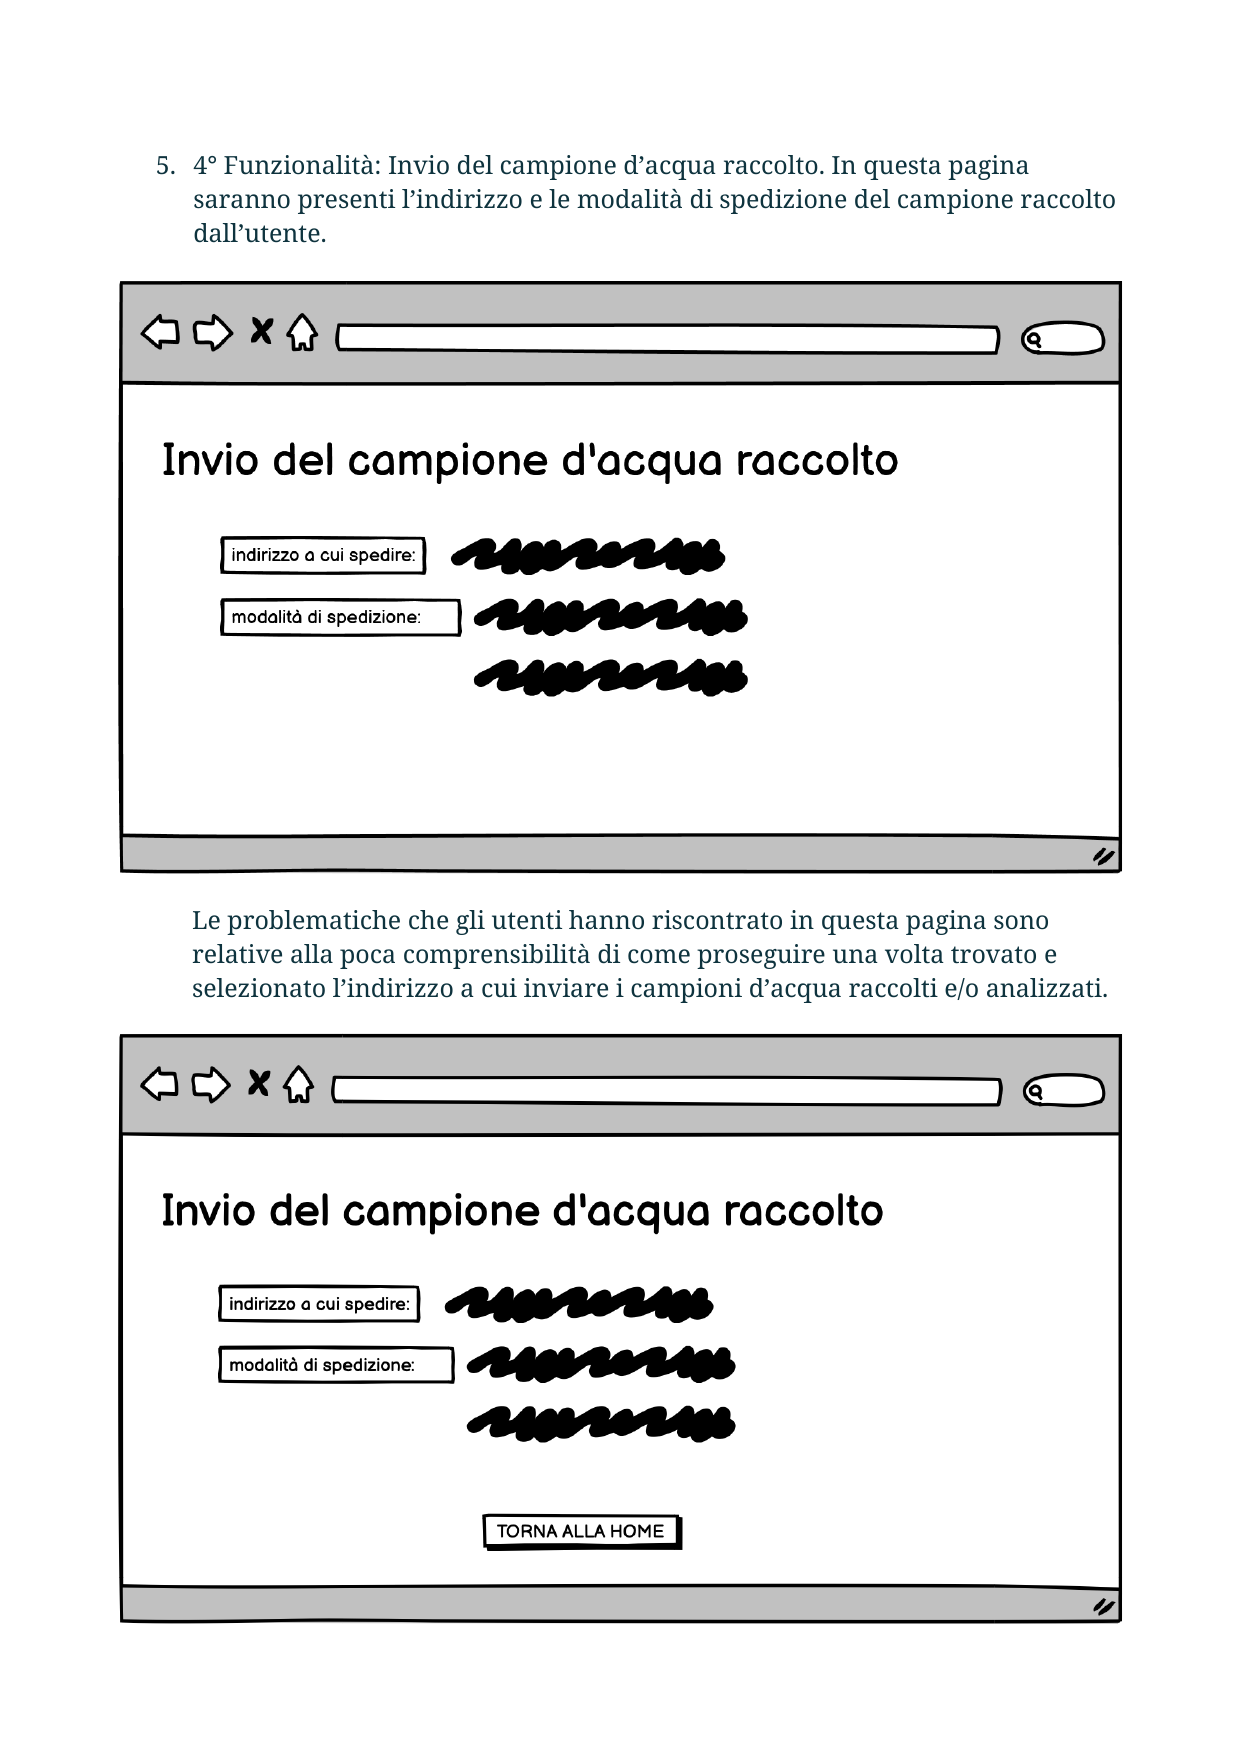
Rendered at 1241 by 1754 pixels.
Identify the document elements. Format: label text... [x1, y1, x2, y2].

picture [118, 1033, 1123, 1624]
text Le problematiche che gli utenti hanno riscontrato in questa pagina sono relative alla poca comprensibilità di come proseguire una volta trovato e selezionato l’indirizzo a cui inviare i campioni d’acqua raccolti e/o analizzati. [192, 902, 1122, 1004]
list 4° Funzionalità: Invio del campione d’acqua raccolto. In questa pagina saranno presenti l’indirizzo e le modalità di spedizione del campione raccolto dall’utente. [327, 148, 1122, 250]
picture [118, 280, 1123, 874]
